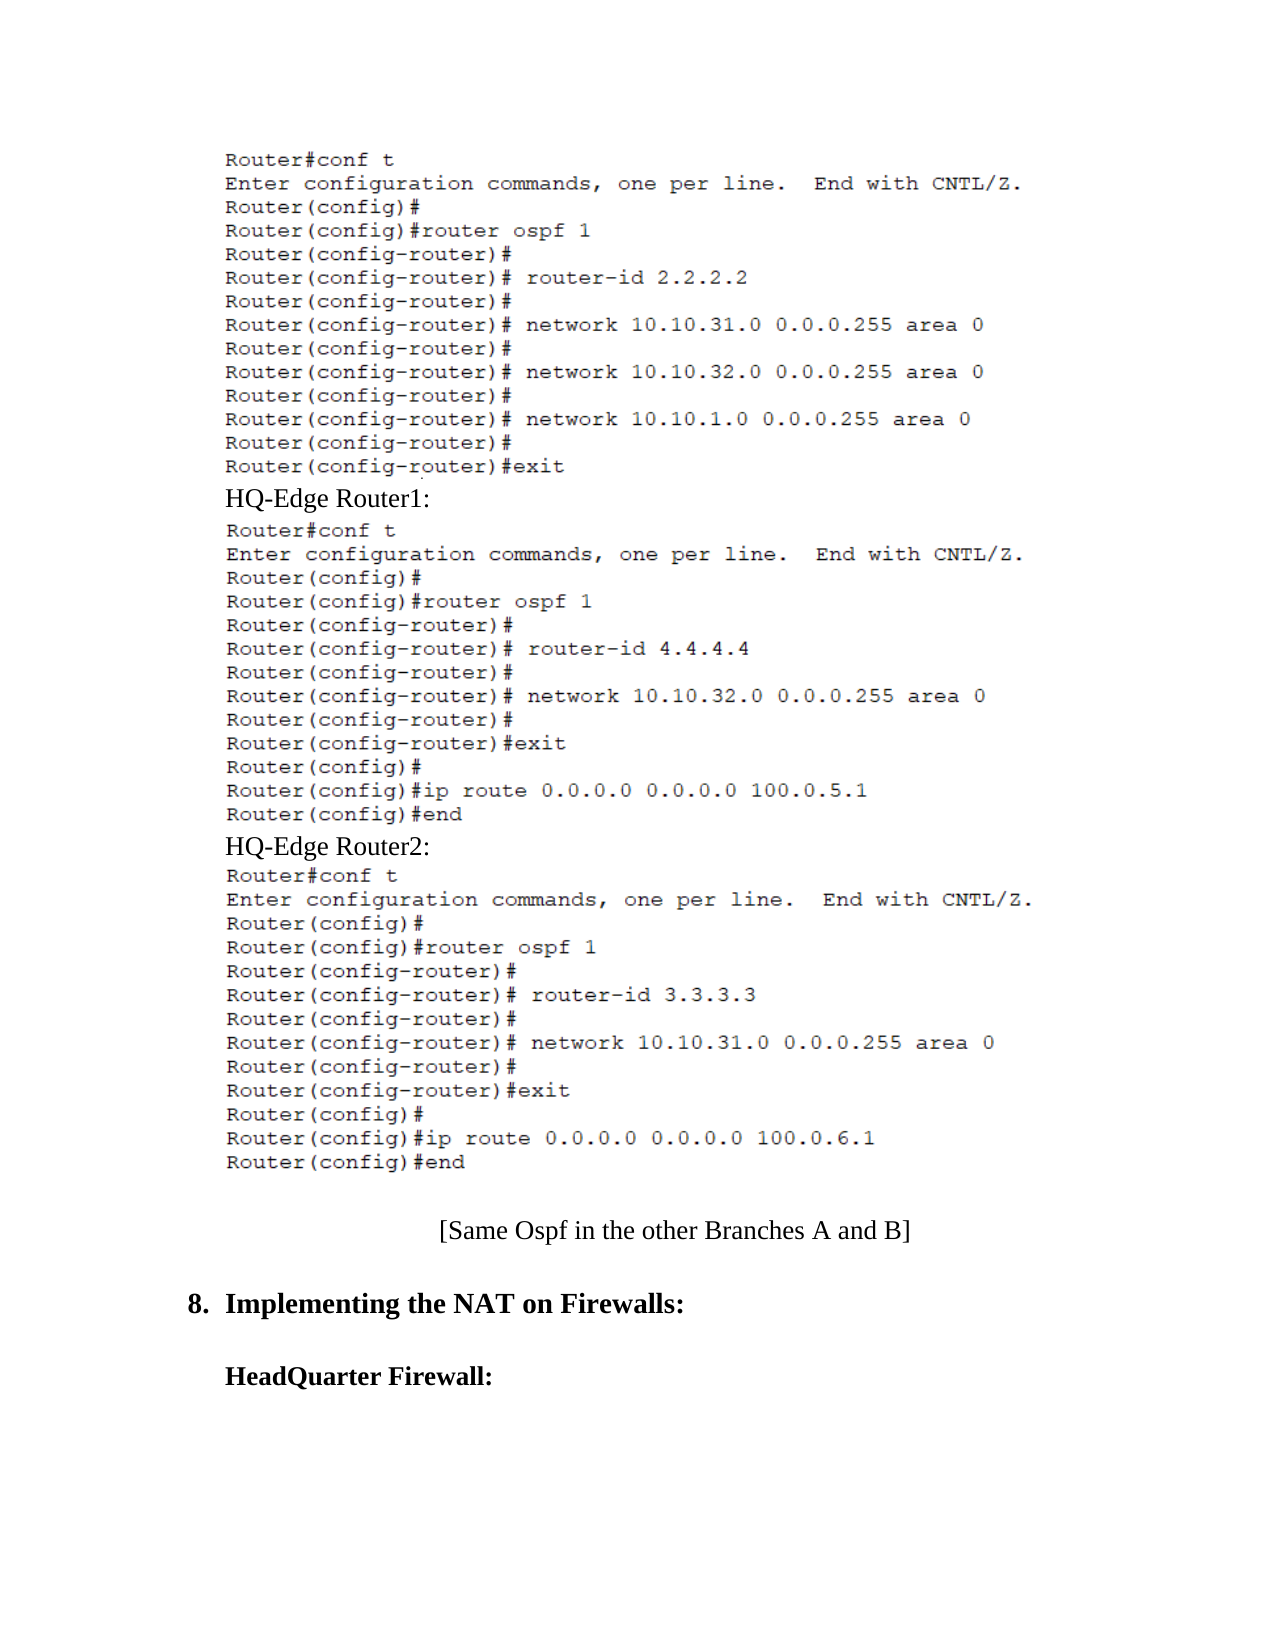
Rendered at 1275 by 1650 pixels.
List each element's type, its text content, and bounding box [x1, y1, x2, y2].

picture [225, 517, 1043, 827]
picture [225, 866, 1043, 1175]
text HeadQuarter Firewall: [225, 1360, 1125, 1391]
text [Same Ospf in the other Branches A and B] [225, 1214, 1125, 1246]
picture [225, 150, 1067, 479]
text HQ-Edge Router2: [225, 830, 1125, 862]
list Implementing the NAT on Firewalls: [187, 1286, 1125, 1319]
text HQ-Edge Router1: [225, 482, 1125, 513]
